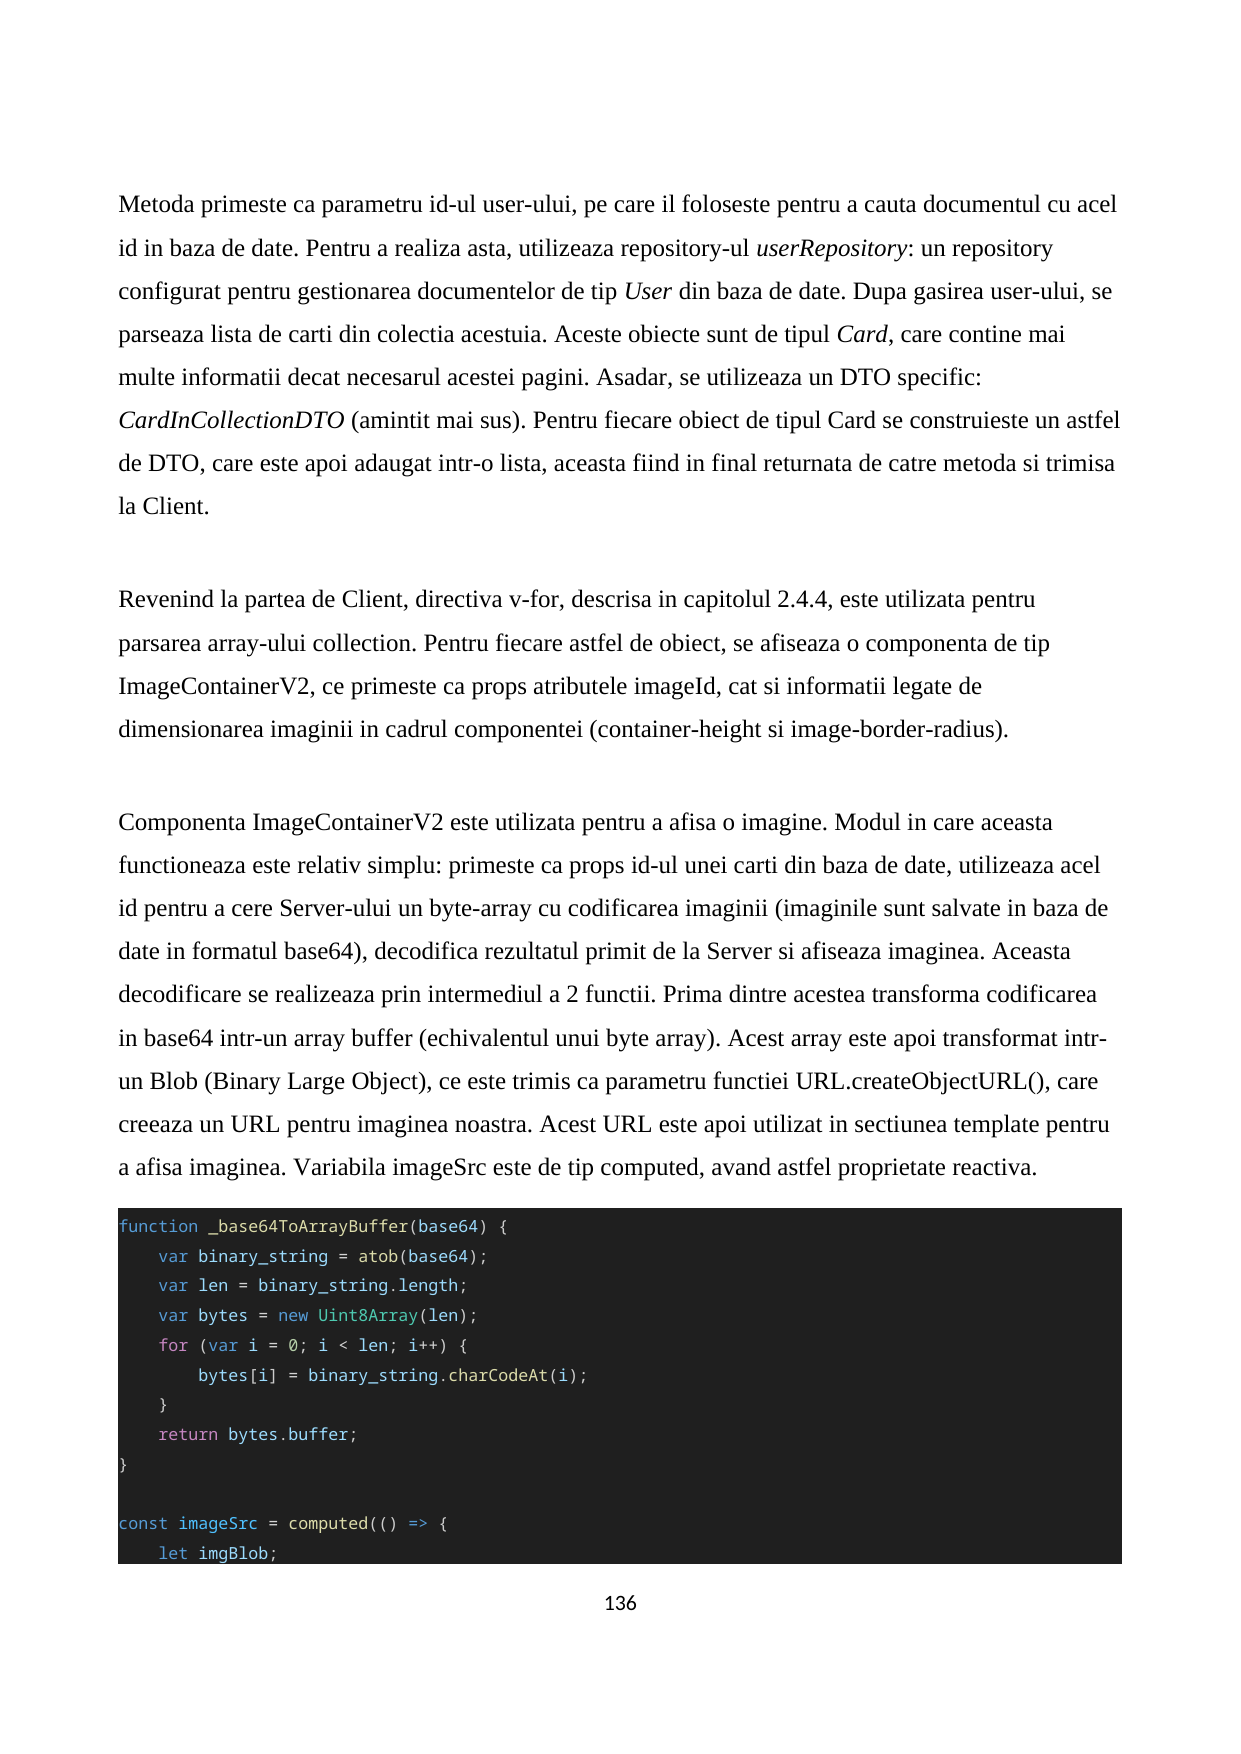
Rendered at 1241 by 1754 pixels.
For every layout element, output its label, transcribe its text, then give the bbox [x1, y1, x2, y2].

text var binary_string = atob(base64); [118, 1237, 1122, 1267]
text bytes[i] = binary_string.charCodeAt(i); [118, 1356, 1122, 1386]
text for (var i = 0; i < len; i++) { [118, 1326, 1122, 1356]
text Revenind la partea de Client, directiva v-for, descrisa in capitolul 2.4.4, este utilizata pentru parsarea array-ului collection. Pentru fiecare astfel de obiect, se afiseaza o componenta de tip ImageContainerV2, ce primeste ca props atributele imageId, cat si informatii legate de dimensionarea imaginii in cadrul componentei (container-height si image-border-radius). [118, 584, 1122, 743]
text } [118, 1445, 1122, 1475]
text var bytes = new Uint8Array(len); [118, 1297, 1122, 1326]
text Componenta ImageContainerV2 este utilizata pentru a afisa o imagine. Modul in care aceasta functioneaza este relativ simplu: primeste ca props id-ul unei carti din baza de date, utilizeaza acel id pentru a cere Server-ului un byte-array cu codificarea imaginii (imaginile sunt salvate in baza de date in formatul base64), decodifica rezultatul primit de la Server si afiseaza imaginea. Aceasta decodificare se realizeaza prin intermediul a 2 functii. Prima dintre acestea transforma codificarea in base64 intr-un array buffer (echivalentul unui byte array). Acest array este apoi transformat intr-un Blob (Binary Large Object), ce este trimis ca parametru functiei URL.createObjectURL(), care creeaza un URL pentru imaginea noastra. Acest URL este apoi utilizat in sectiunea template pentru a afisa imaginea. Variabila imageSrc este de tip computed, avand astfel proprietate reactiva. [118, 807, 1122, 1181]
text const imageSrc = computed(() => { [118, 1504, 1122, 1534]
text Metoda primeste ca parametru id-ul user-ului, pe care il foloseste pentru a cauta documentul cu acel id in baza de date. Pentru a realiza asta, utilizeaza repository-ul userRepository: un repository configurat pentru gestionarea documentelor de tip User din baza de date. Dupa gasirea user-ului, se parseaza lista de carti din colectia acestuia. Aceste obiecte sunt de tipul Card, care contine mai multe informatii decat necesarul acestei pagini. Asadar, se utilizeaza un DTO specific: CardInCollectionDTO (amintit mai sus). Pentru fiecare obiect de tipul Card se construieste un astfel de DTO, care este apoi adaugat intr-o lista, aceasta fiind in final returnata de catre metoda si trimisa la Client. [118, 189, 1122, 520]
text } [118, 1386, 1122, 1416]
text function _base64ToArrayBuffer(base64) { [118, 1208, 1122, 1237]
text let imgBlob; [118, 1534, 1122, 1564]
text var len = binary_string.length; [118, 1267, 1122, 1297]
text return bytes.buffer; [118, 1416, 1122, 1445]
